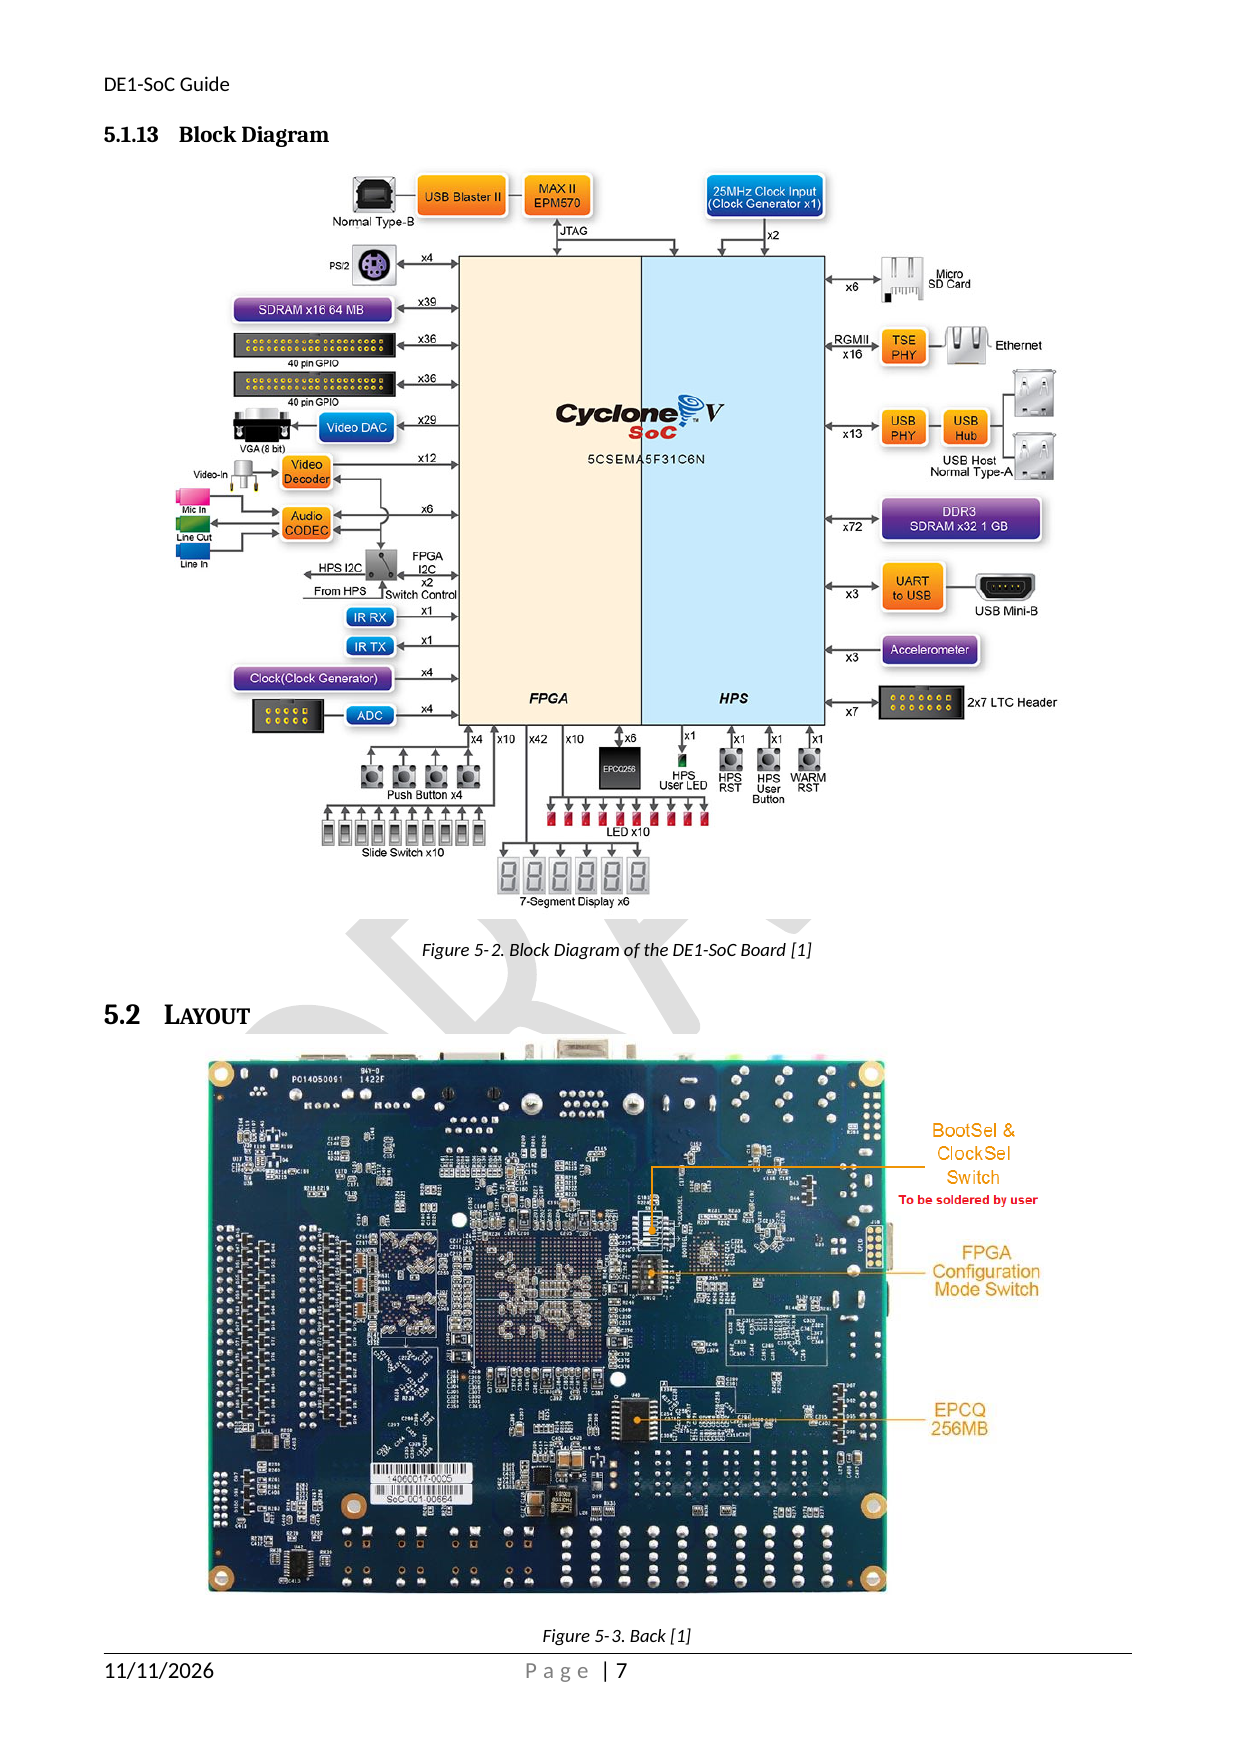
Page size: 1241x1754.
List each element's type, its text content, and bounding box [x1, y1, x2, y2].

picture [166, 150, 1069, 919]
text Figure 5-2. Block Diagram of the DE1-SoC Board [103, 938, 1132, 961]
text Figure 5-3. Back [103, 1624, 1132, 1647]
subtitle Block Diagram [103, 122, 1132, 148]
picture [191, 1034, 1044, 1606]
subtitle Layout [103, 998, 1132, 1032]
